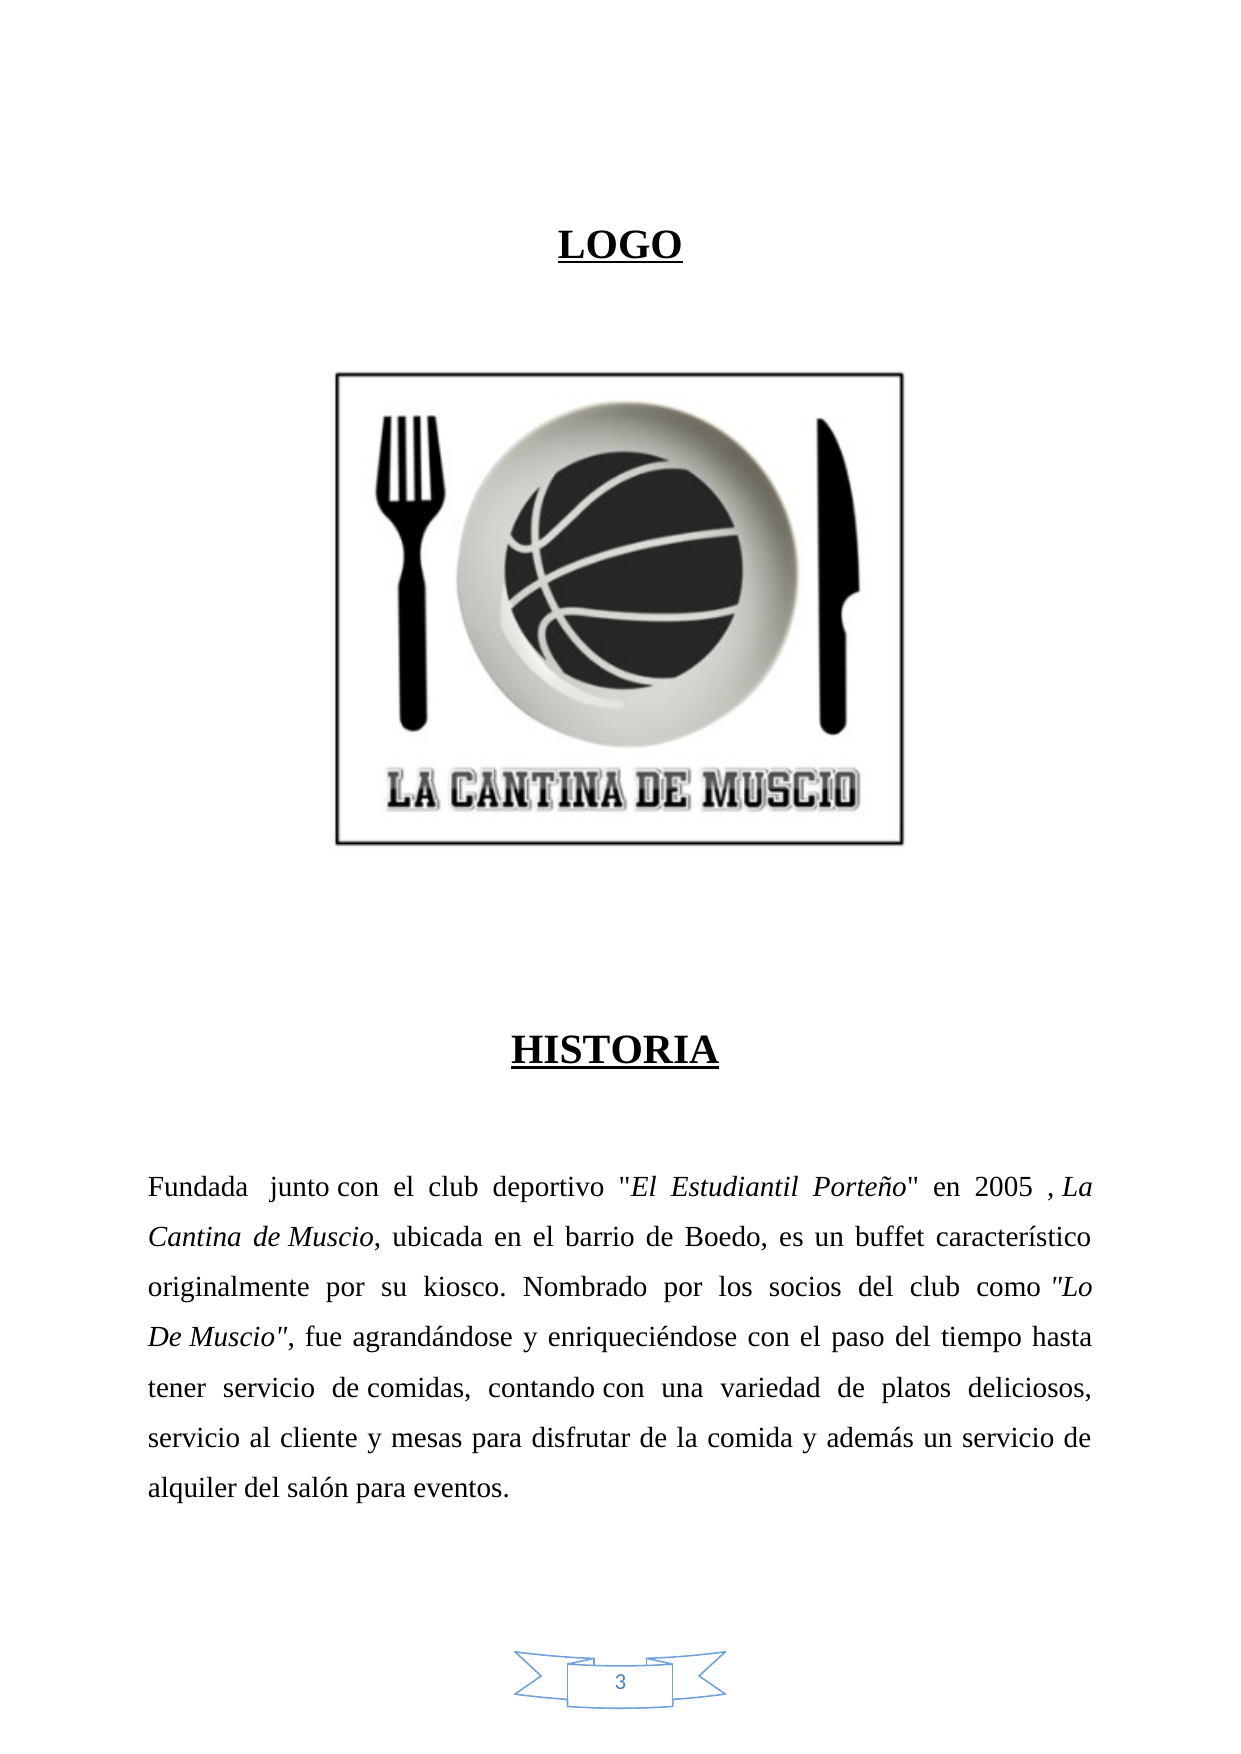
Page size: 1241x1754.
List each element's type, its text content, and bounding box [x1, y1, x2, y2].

text LOGO [148, 219, 1092, 267]
text Fundada junto con el club deportivo "El Estudiantil Porteño" en 2005 , La Cantina de Muscio, ubicada en el barrio de Boedo, es un buffet característico originalmente por su kiosco. Nombrado por los socios del club como "Lo De Muscio", fue agrandándose y enriqueciéndose con el paso del tiempo hasta tener servicio de comidas, contando con una variedad de platos deliciosos, servicio al cliente y mesas para disfrutar de la comida y además un servicio de alquiler del salón para eventos. [148, 1169, 1092, 1504]
picture [328, 367, 912, 854]
text HISTORIA [148, 1025, 1092, 1073]
